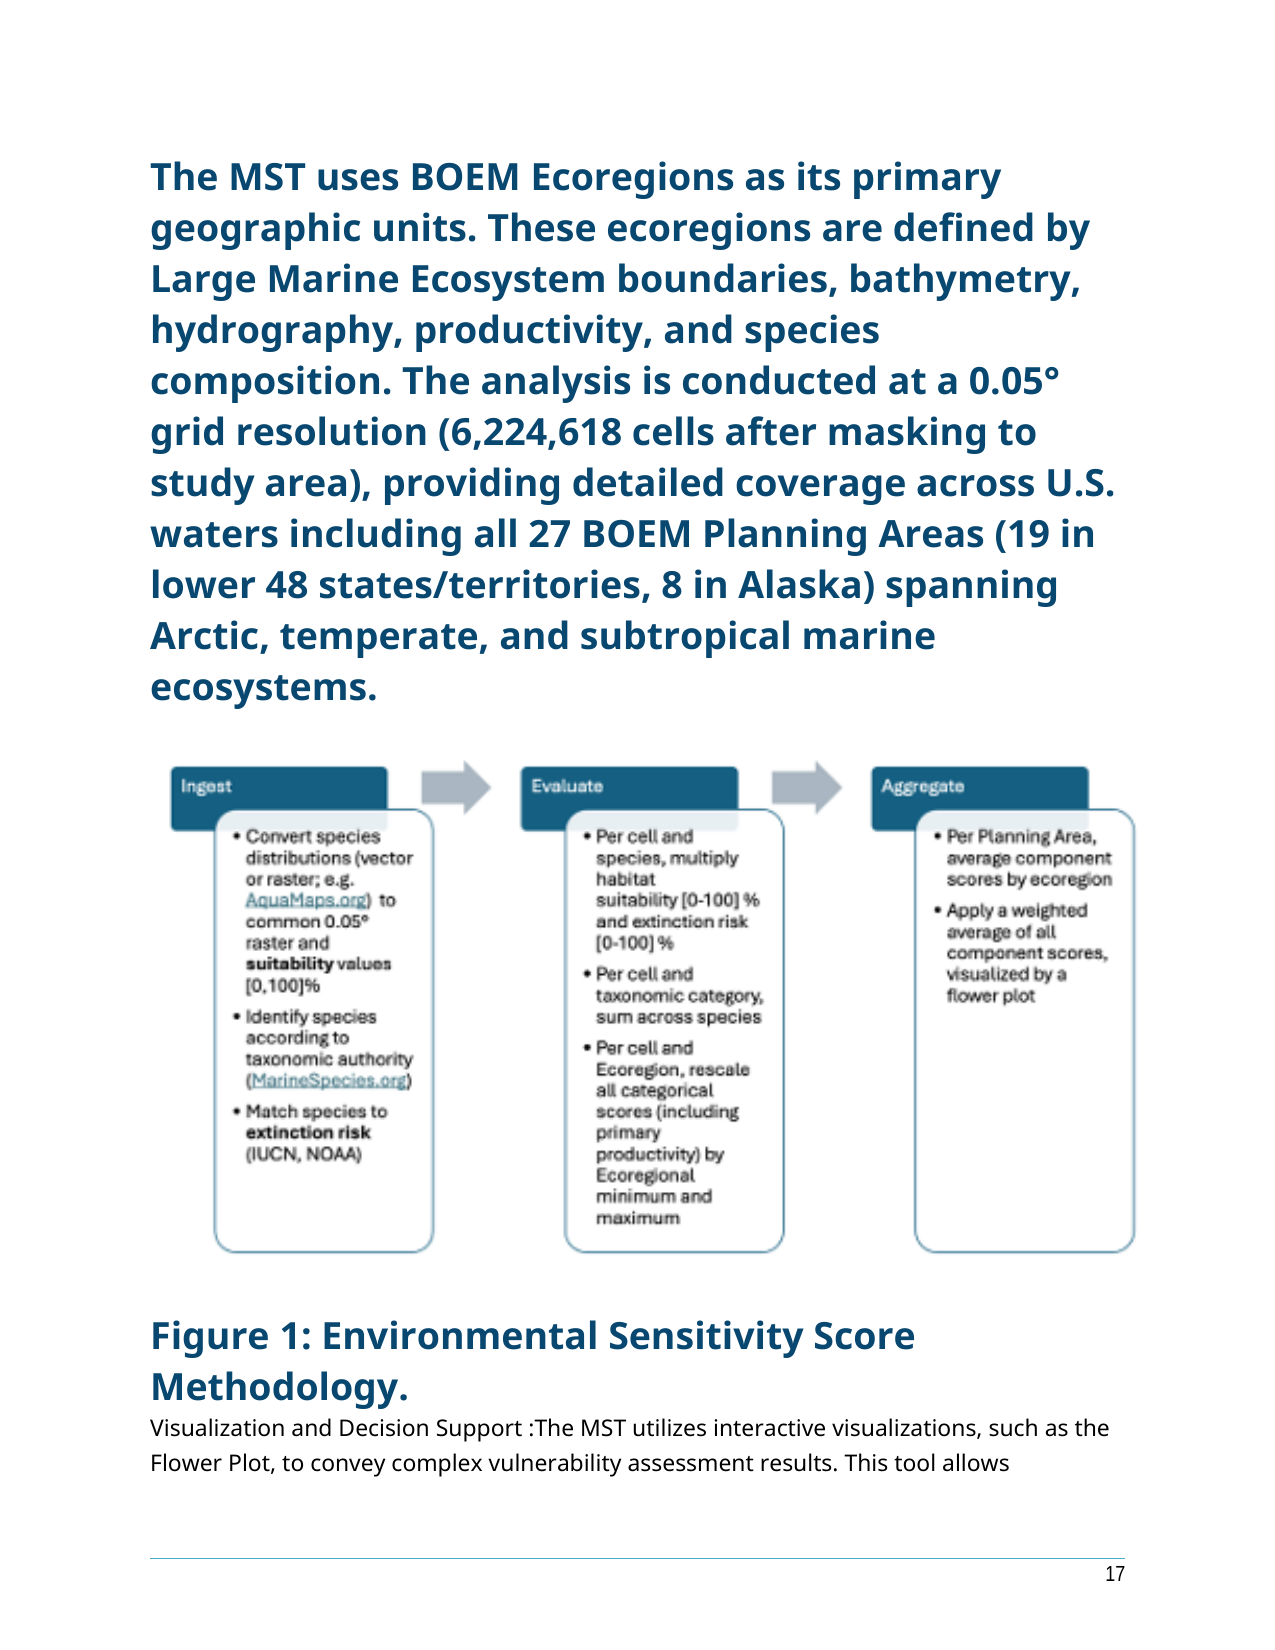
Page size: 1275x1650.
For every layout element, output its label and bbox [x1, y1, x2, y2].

picture [168, 736, 1144, 1285]
text [150, 1411, 1125, 1479]
